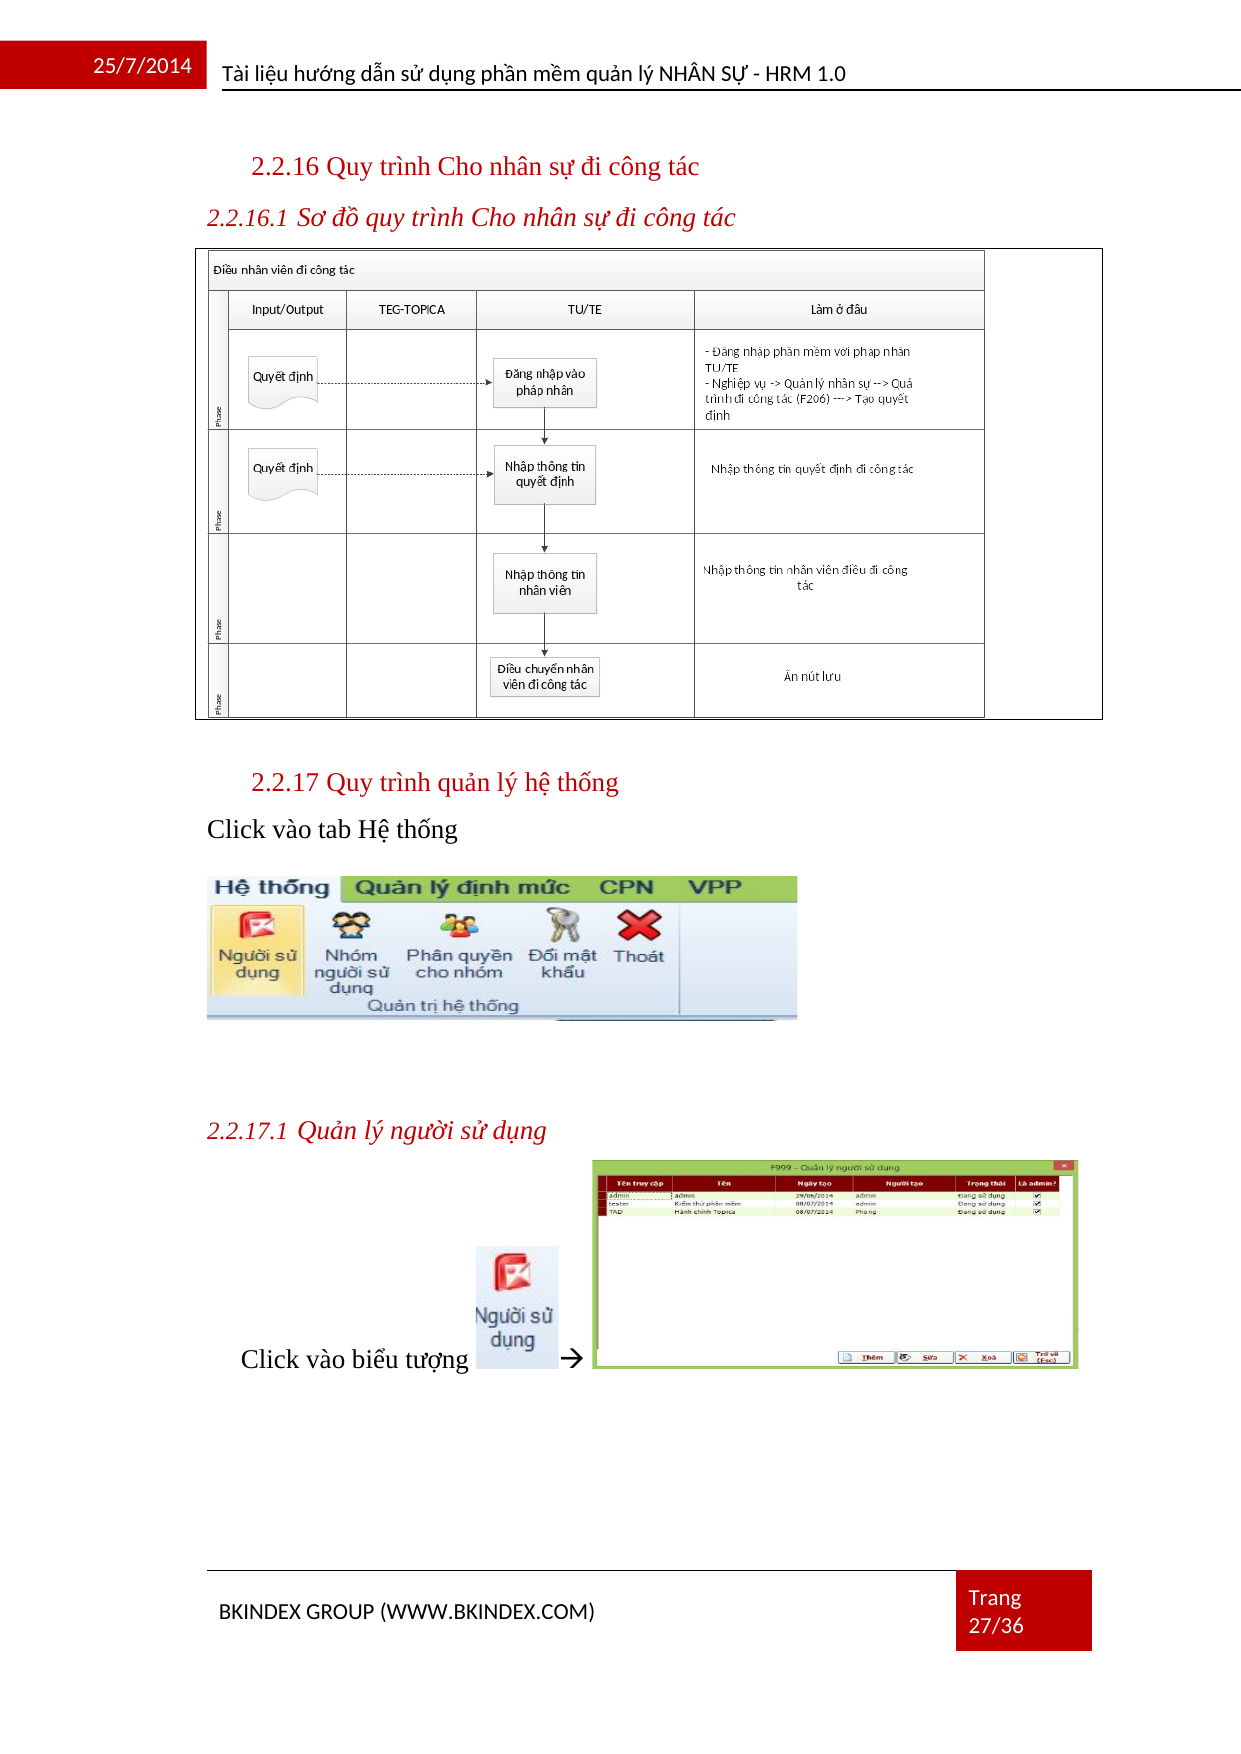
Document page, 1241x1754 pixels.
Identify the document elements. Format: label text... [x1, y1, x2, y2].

picture [475, 1246, 559, 1369]
subtitle Quy trình Cho nhân sự đi công tác [251, 150, 1092, 181]
subtitle Quản lý người sử dụng [207, 1114, 1092, 1145]
picture [592, 1160, 1079, 1369]
table_header [196, 249, 1102, 718]
subtitle Quy trình quản lý hệ thống [251, 766, 1092, 798]
picture [206, 876, 798, 1021]
text Click vào tab Hệ thống [207, 813, 1092, 844]
subtitle Sơ đồ quy trình Cho nhân sự đi công tác [207, 201, 1092, 232]
